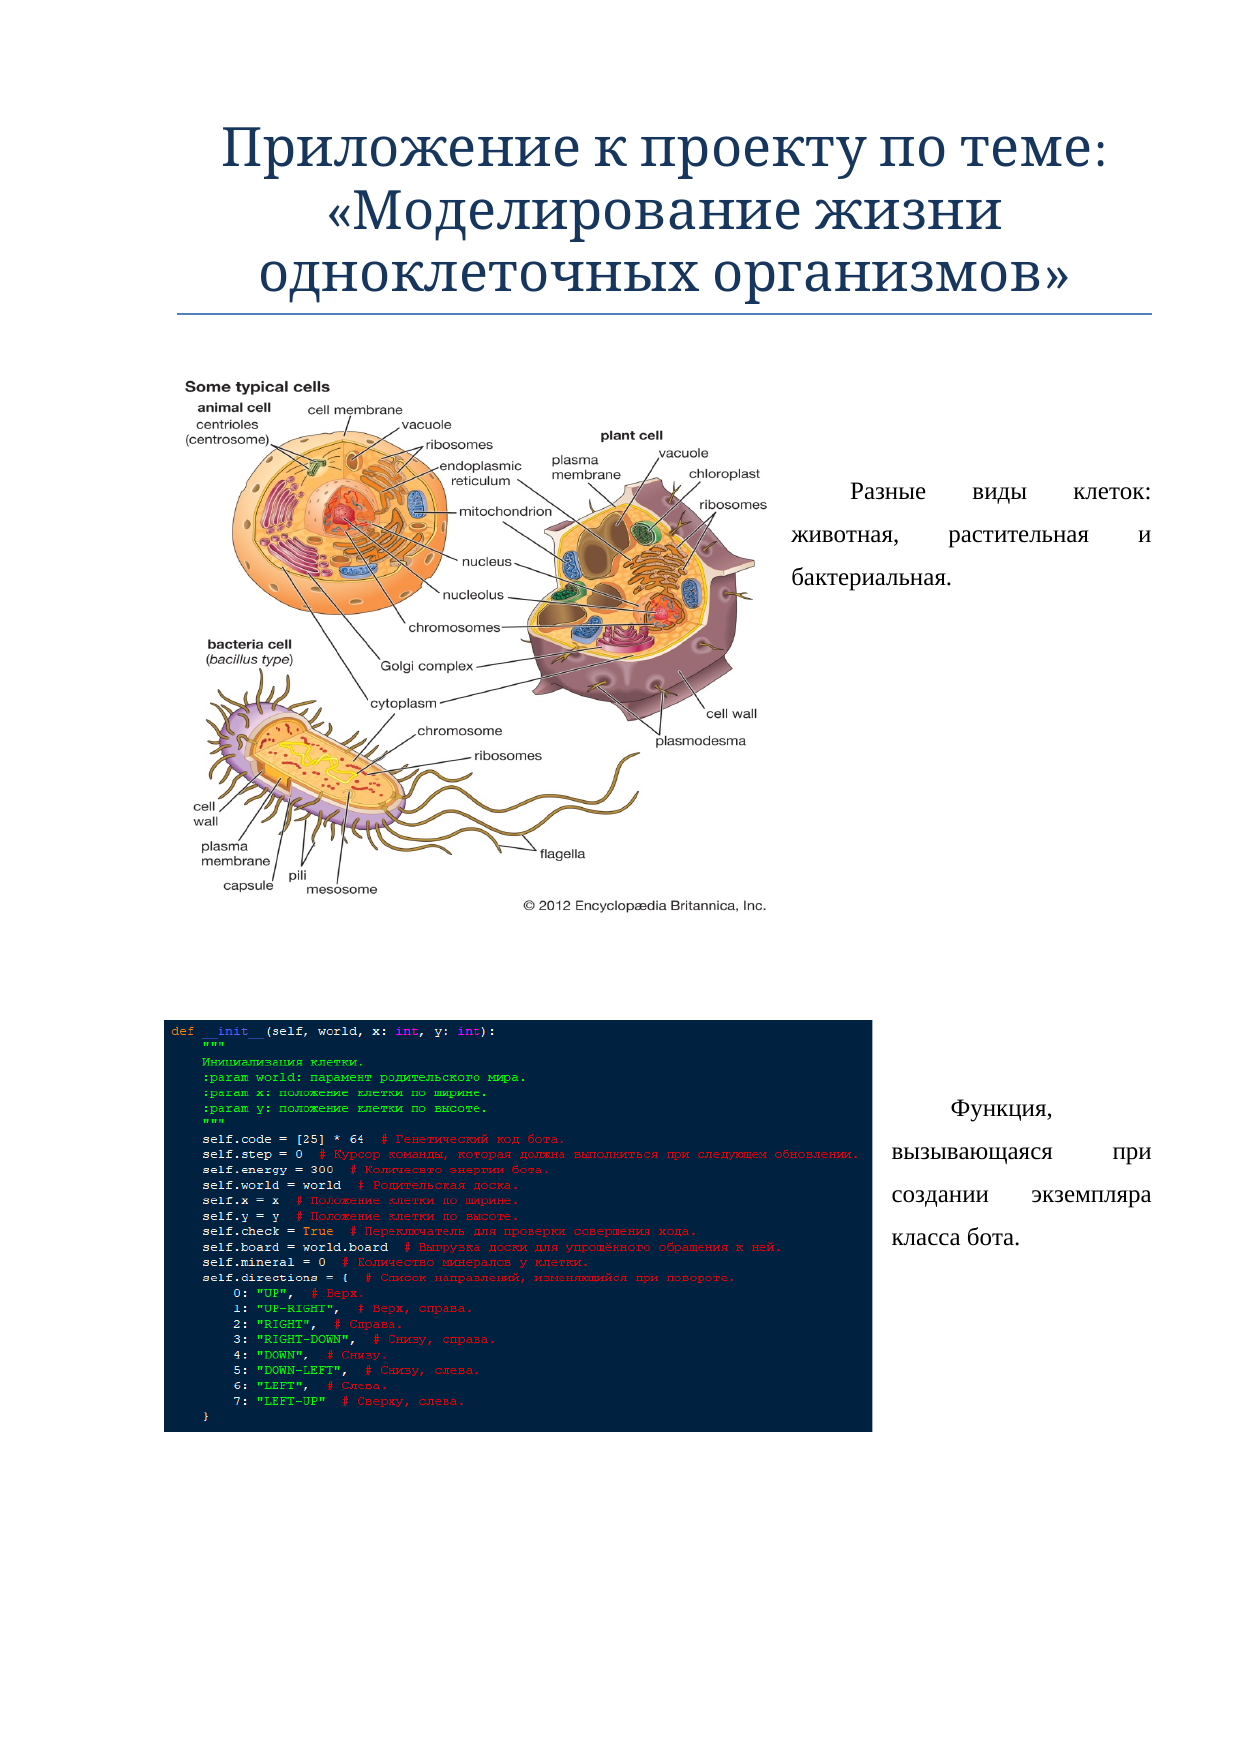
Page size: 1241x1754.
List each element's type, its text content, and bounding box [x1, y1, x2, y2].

text Функция, вызывающаяся при создании экземпляра класса бота. [873, 1093, 1152, 1251]
title Приложение к проекту по теме: «Моделирование жизни одноклеточных организмов» [177, 118, 1152, 313]
picture [164, 1020, 873, 1432]
text Разные виды клеток: животная, растительная и бактериальная. [773, 476, 1152, 591]
picture [173, 370, 773, 916]
